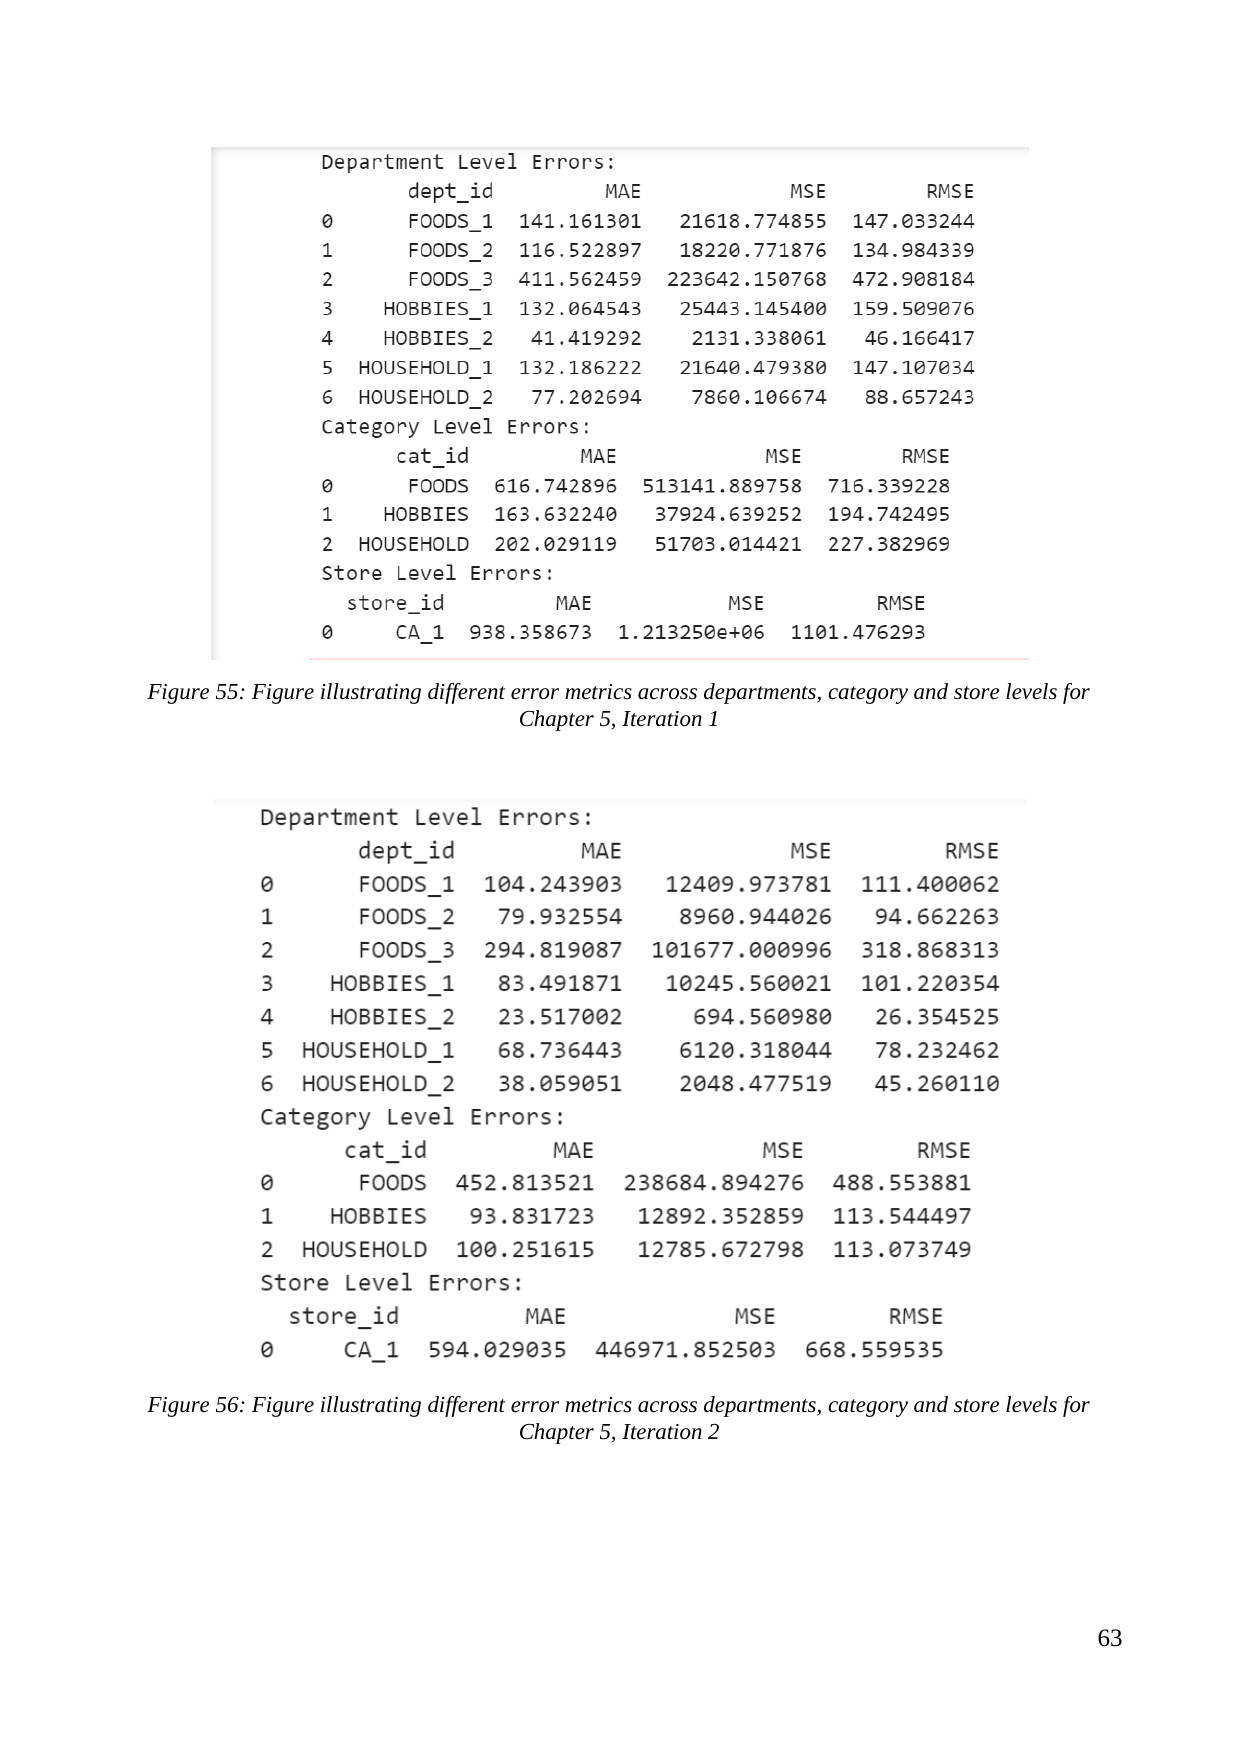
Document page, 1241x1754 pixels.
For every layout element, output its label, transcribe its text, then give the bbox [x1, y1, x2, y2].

text Figure 56: Figure illustrating different error metrics across departments, category and store levels for Chapter 5, Iteration 2 [118, 1391, 1122, 1444]
picture [213, 799, 1027, 1373]
picture [211, 147, 1030, 660]
text Figure 55: Figure illustrating different error metrics across departments, category and store levels for Chapter 5, Iteration 1 [118, 678, 1122, 731]
